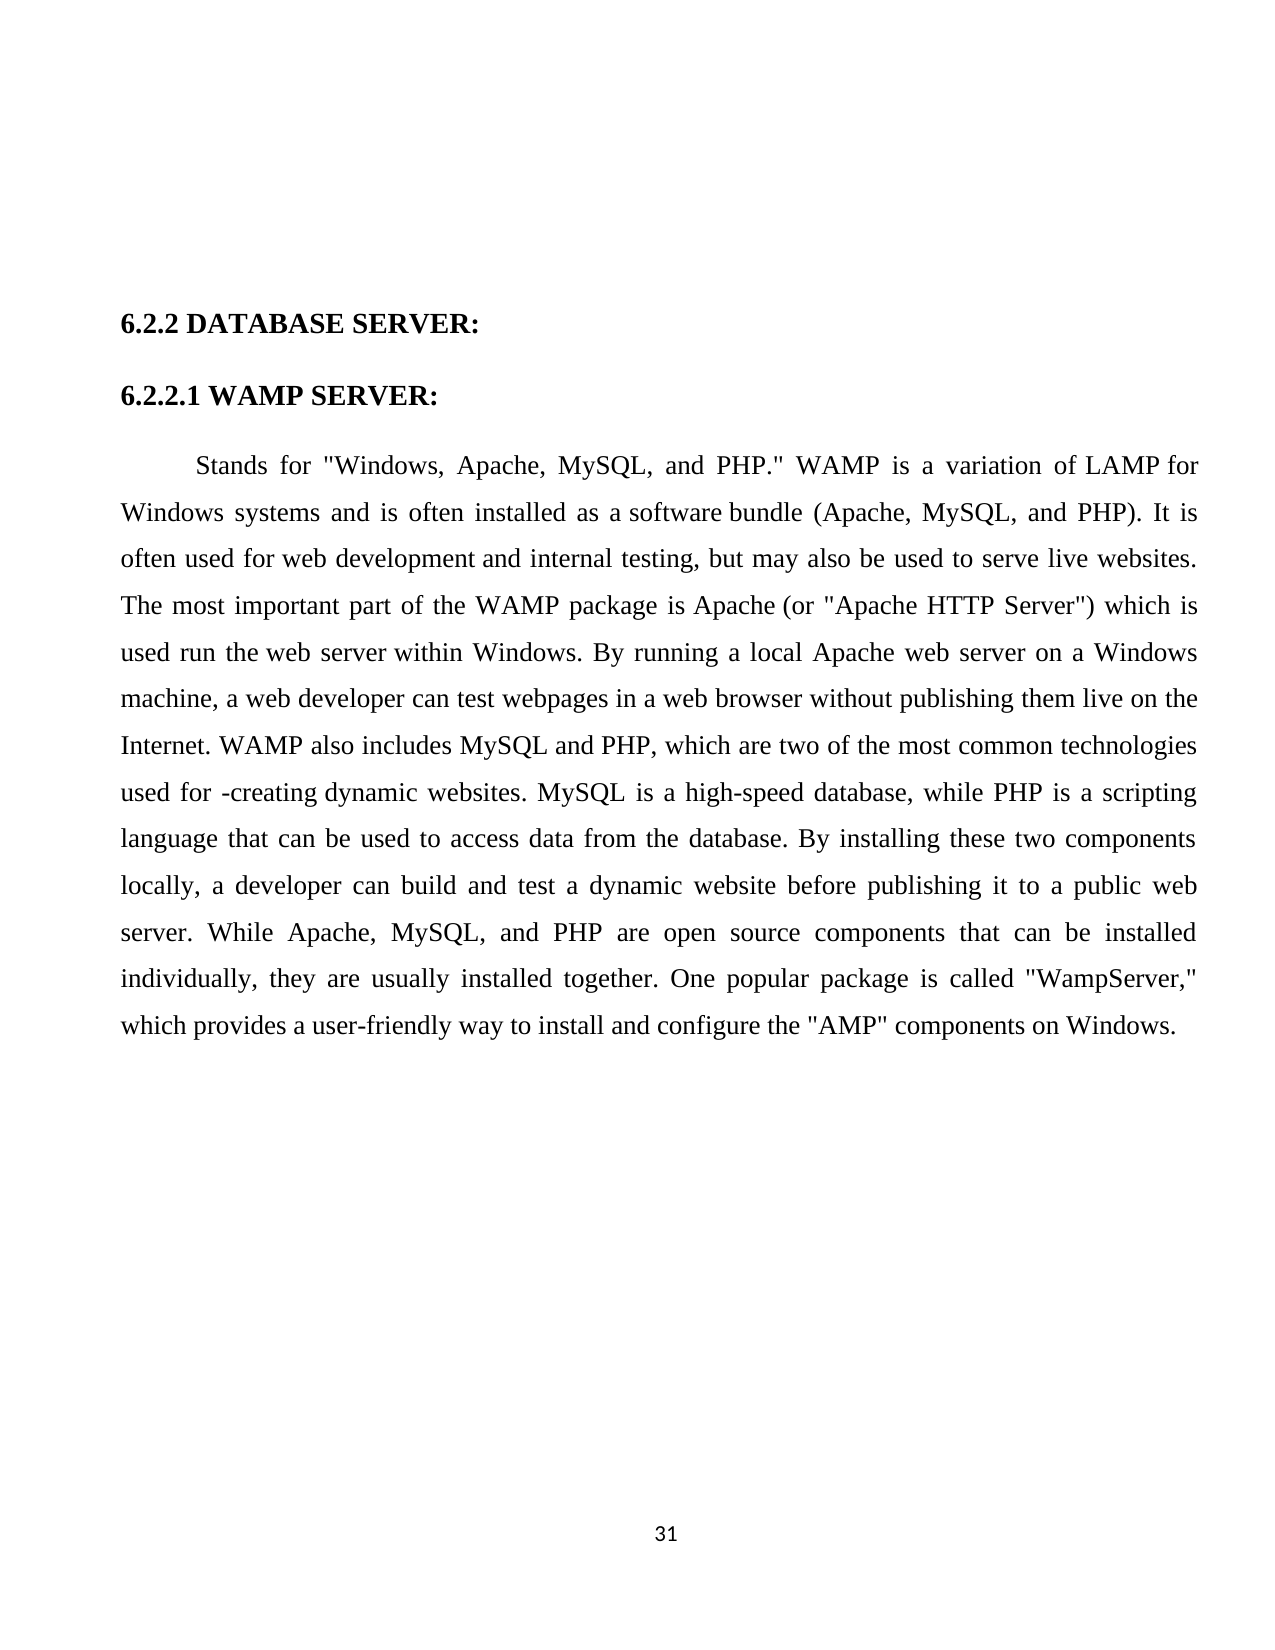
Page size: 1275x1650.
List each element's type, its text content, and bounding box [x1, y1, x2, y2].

text 6.2.2.1 WAMP SERVER: [120, 378, 1181, 411]
text 6.2.2 DATABASE SERVER: [120, 307, 1181, 340]
text Stands for "Windows, Apache, MySQL, and PHP." WAMP is a variation of LAMP for Windows systems and is often installed as a software bundle (Apache, MySQL, and PHP). It is often used for web development and internal testing, but may also be used to serve live websites. The most important part of the WAMP package is Apache (or "Apache HTTP Server") which is used run the web server within Windows. By running a local Apache web server on a Windows machine, a web developer can test webpages in a web browser without publishing them live on the Internet. WAMP also includes MySQL and PHP, which are two of the most common technologies used for -creating dynamic websites. MySQL is a high-speed database, while PHP is a scripting language that can be used to access data from the database. By installing these two components locally, a developer can build and test a dynamic website before publishing it to a public web server. While Apache, MySQL, and PHP are open source components that can be installed individually, they are usually installed together. One popular package is called "WampServer," which provides a user-friendly way to install and configure the "AMP" components on Windows. [120, 449, 1198, 1040]
